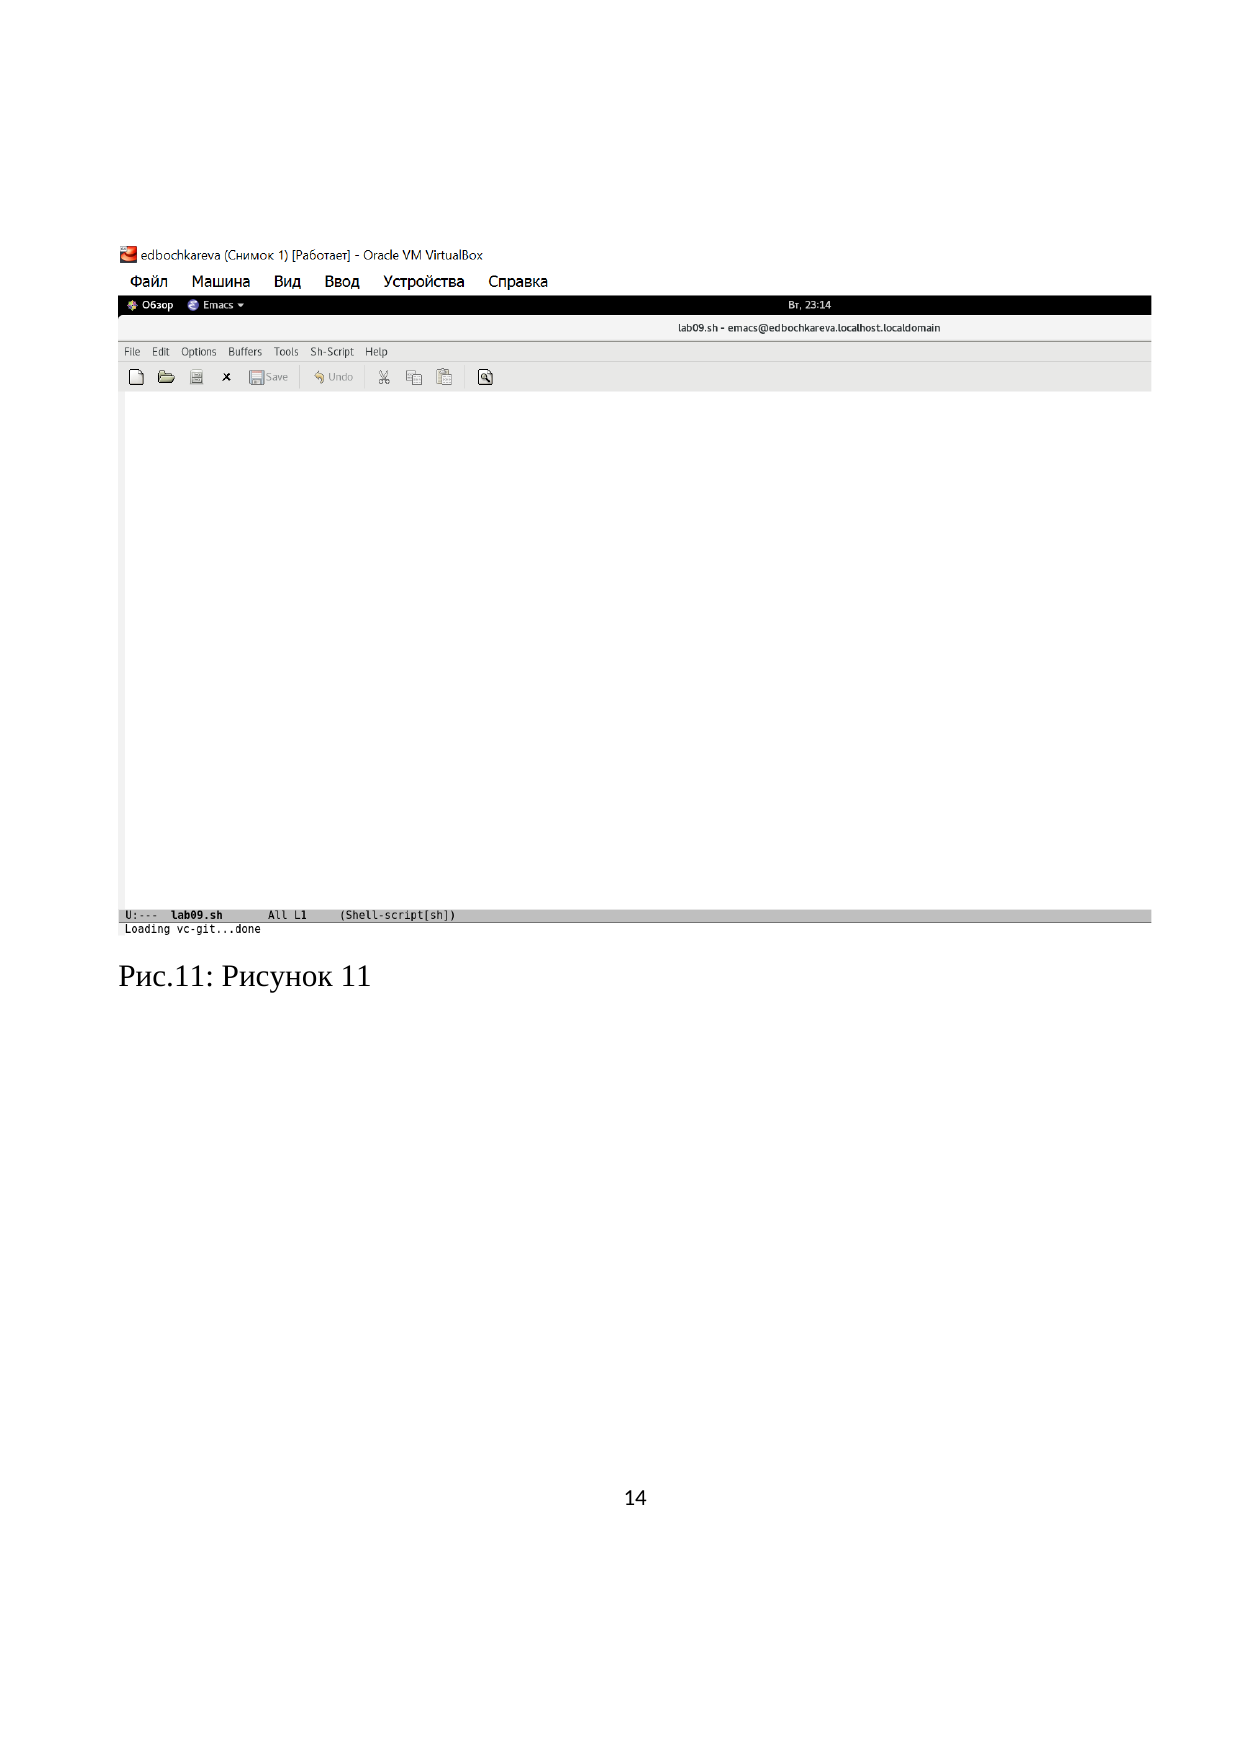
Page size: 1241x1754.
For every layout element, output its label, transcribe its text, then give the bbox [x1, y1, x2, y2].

picture [118, 242, 1152, 941]
text Рис.11: Рисунок 11 [118, 957, 1152, 993]
